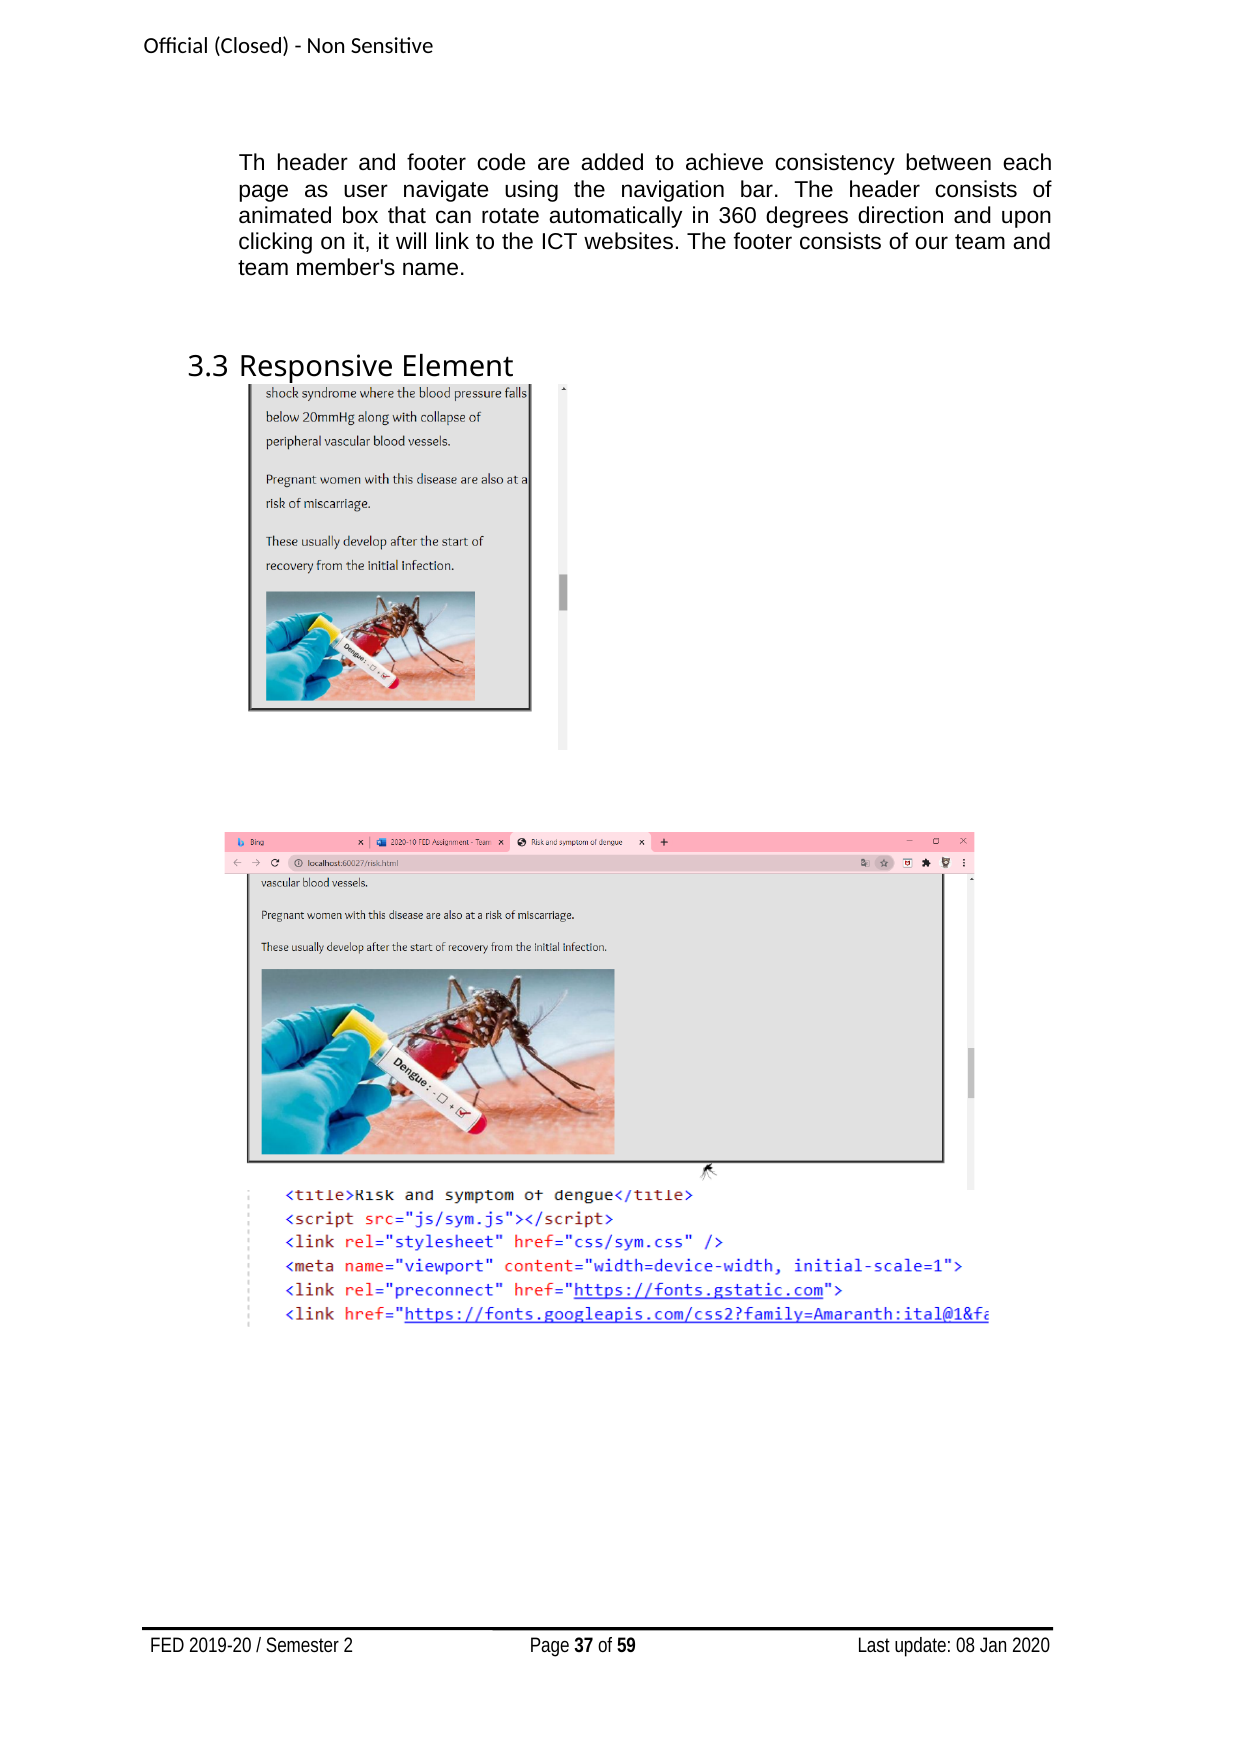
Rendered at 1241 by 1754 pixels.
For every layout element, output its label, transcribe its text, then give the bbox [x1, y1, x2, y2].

picture [223, 384, 568, 750]
picture [224, 832, 989, 1329]
text Th header and footer code are added to achieve consistency between each page as user navigate using the navigation bar. The header consists of animated box that can rotate automatically in 360 degrees direction and upon clicking on it, it will link to the ICT websites. The footer consists of our team and team member's name. [238, 150, 1053, 281]
subtitle Responsive Element [187, 345, 1053, 384]
